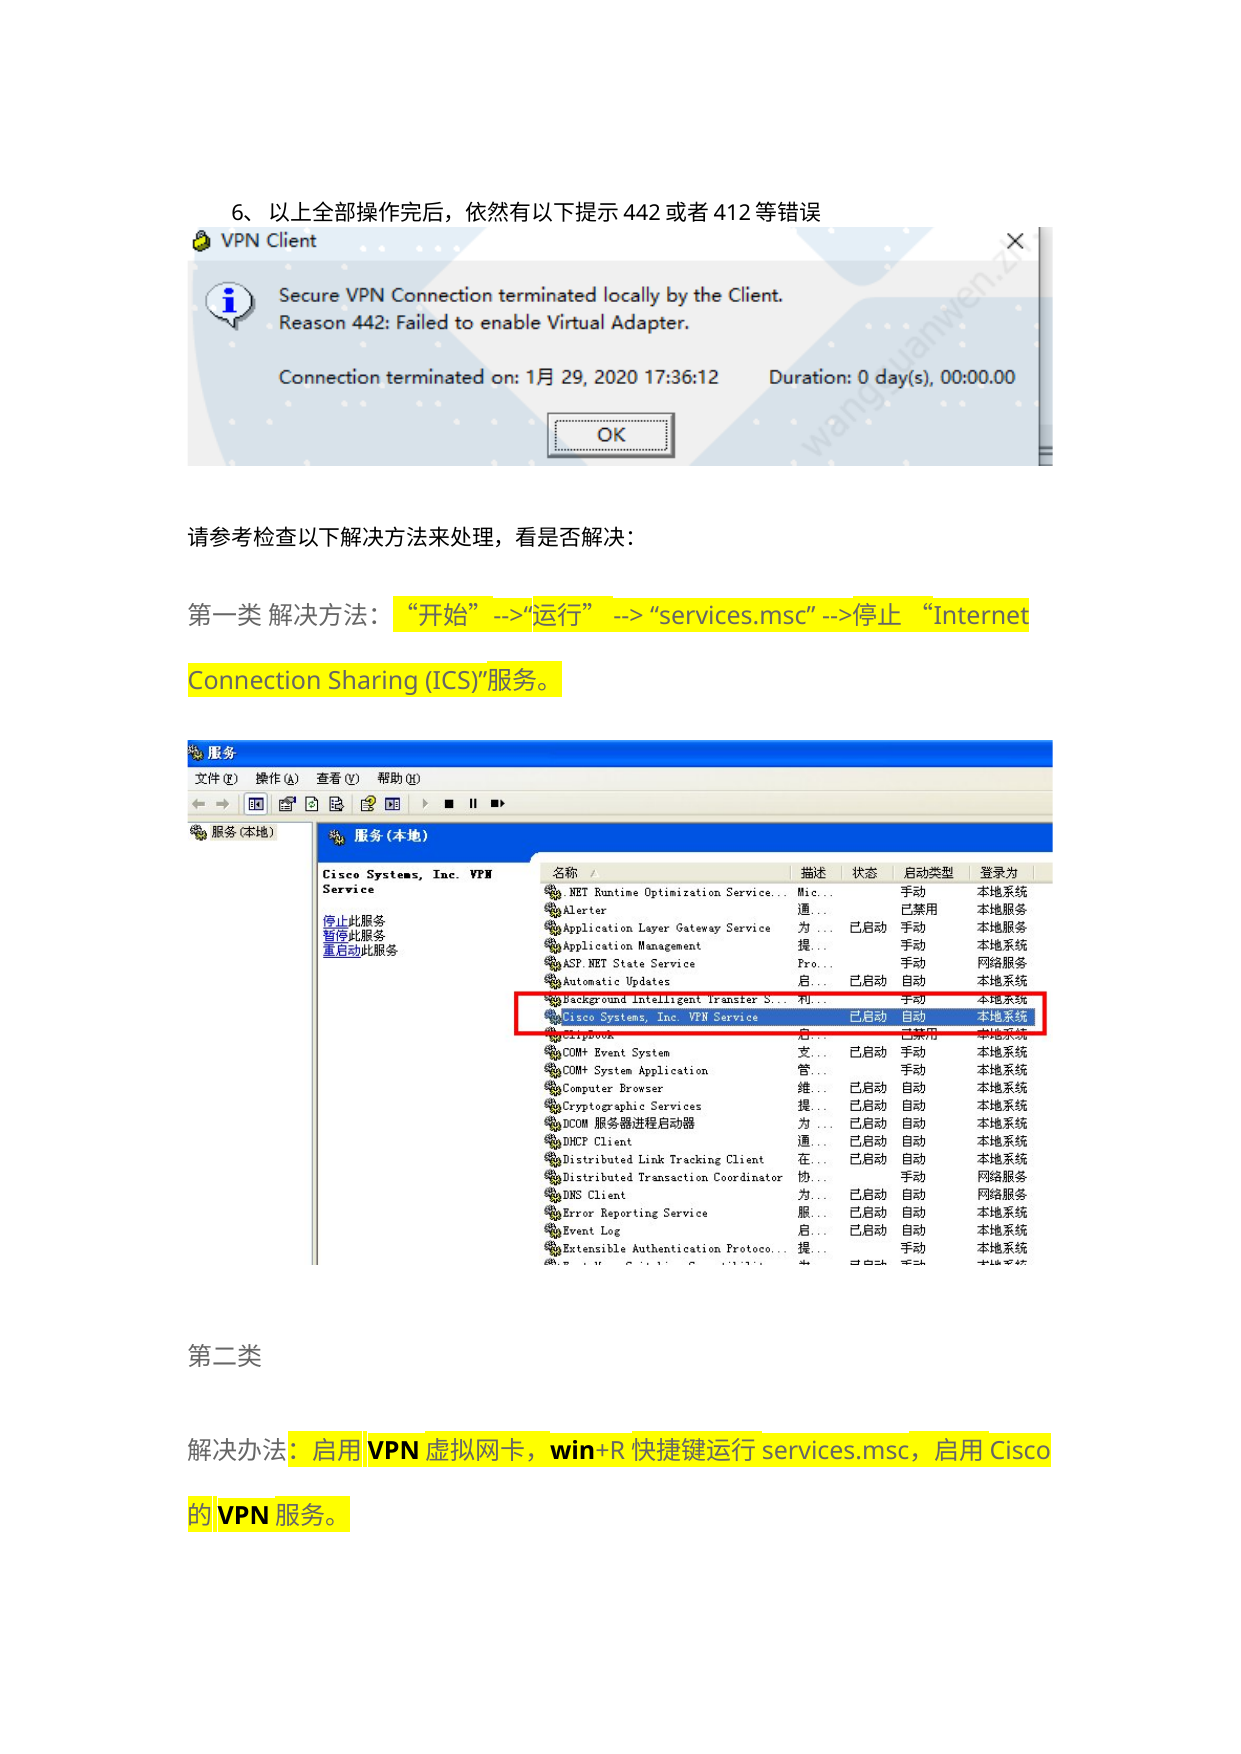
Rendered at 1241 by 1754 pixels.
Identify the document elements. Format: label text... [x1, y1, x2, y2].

text 解决办法：启用VPN虚拟网卡，win+R 快捷键运行services.msc，启用Cisco的VPN服务。 [187, 1416, 1053, 1546]
picture [187, 740, 1053, 1265]
text 第一类 解决方法：“开始”-->“运行” --> “services.msc” -->停止 “Internet Connection Sharing (ICS)”服务。 [187, 581, 1053, 711]
text 请参考检查以下解决方法来处理，看是否解决： [187, 519, 1053, 552]
text 第二类 [187, 1322, 1053, 1387]
picture [187, 227, 1053, 466]
list 以上全部操作完后，依然有以下提示442或者412等错误 [231, 194, 1053, 227]
